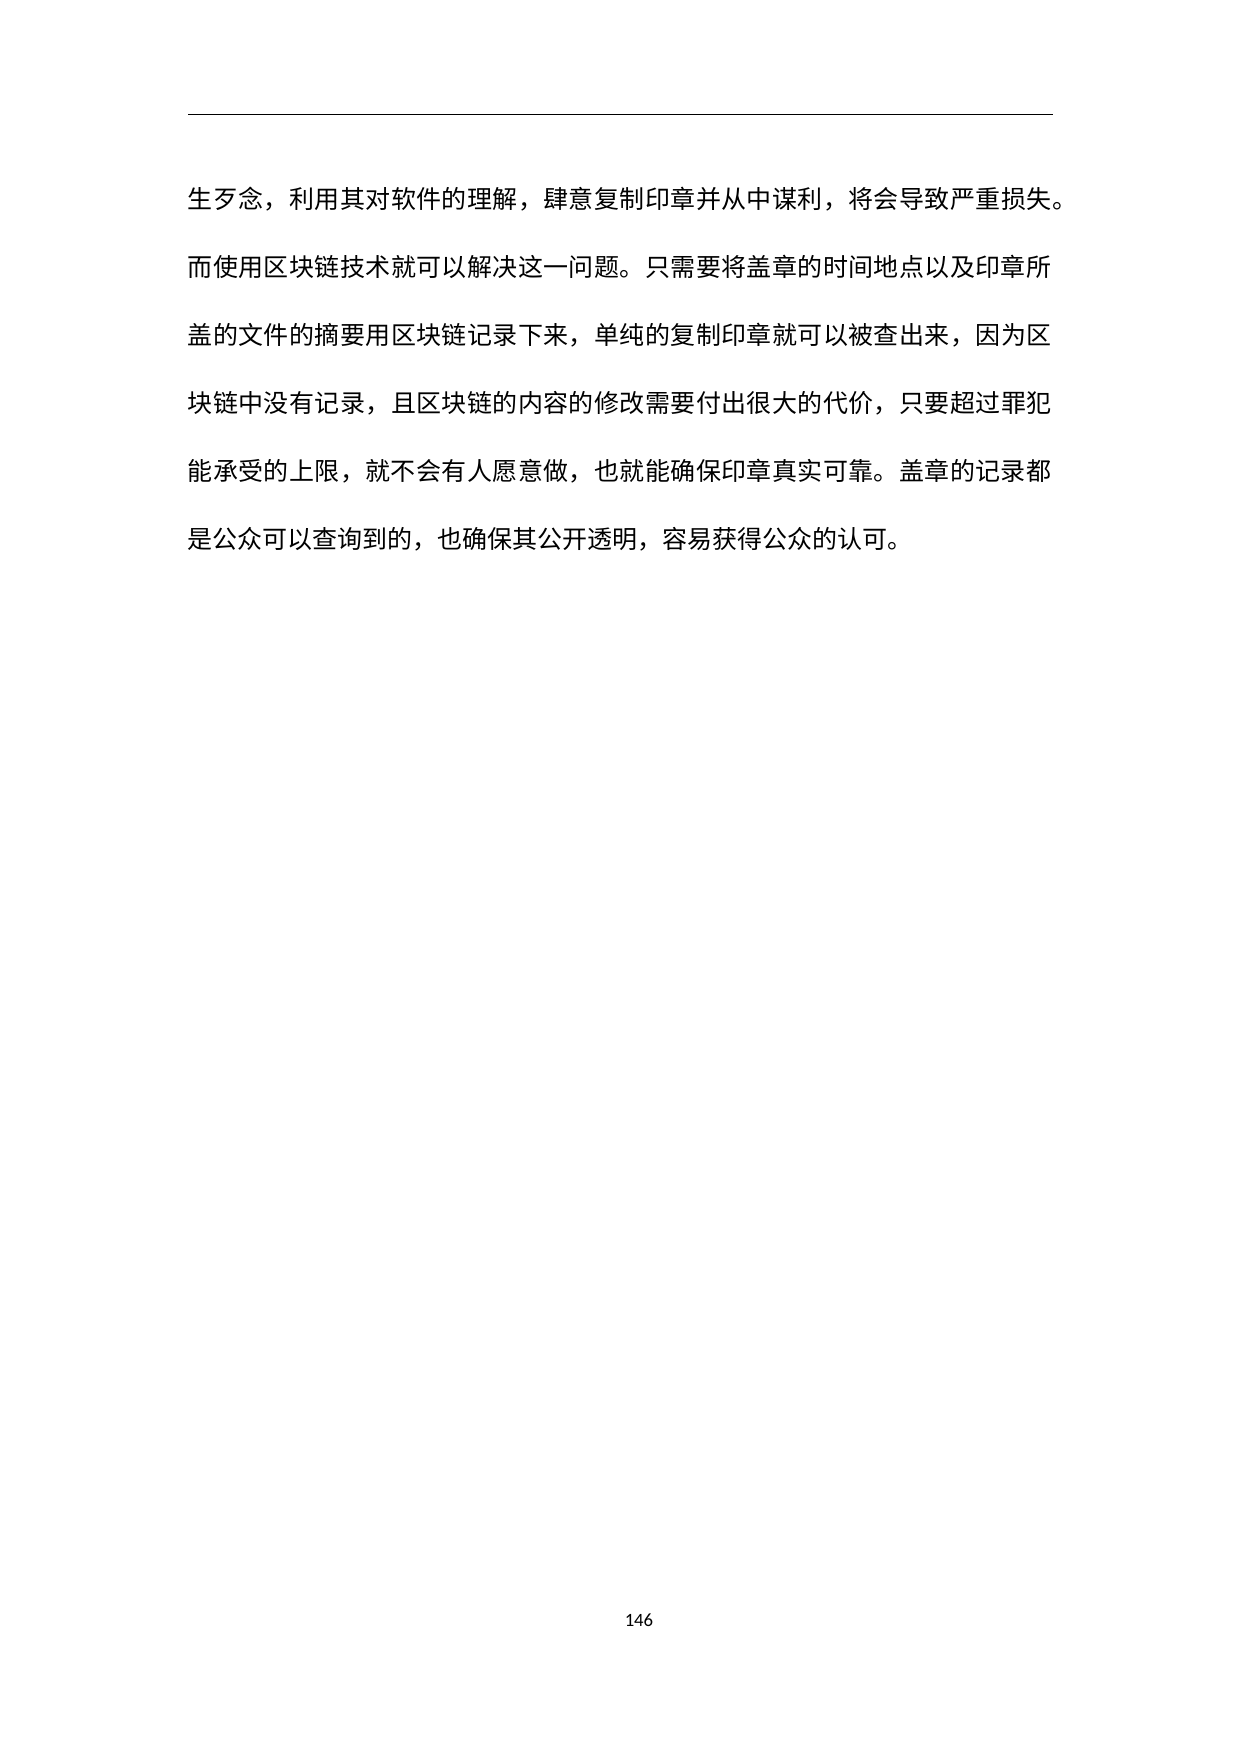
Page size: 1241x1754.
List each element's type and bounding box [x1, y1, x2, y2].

text [187, 164, 1053, 571]
